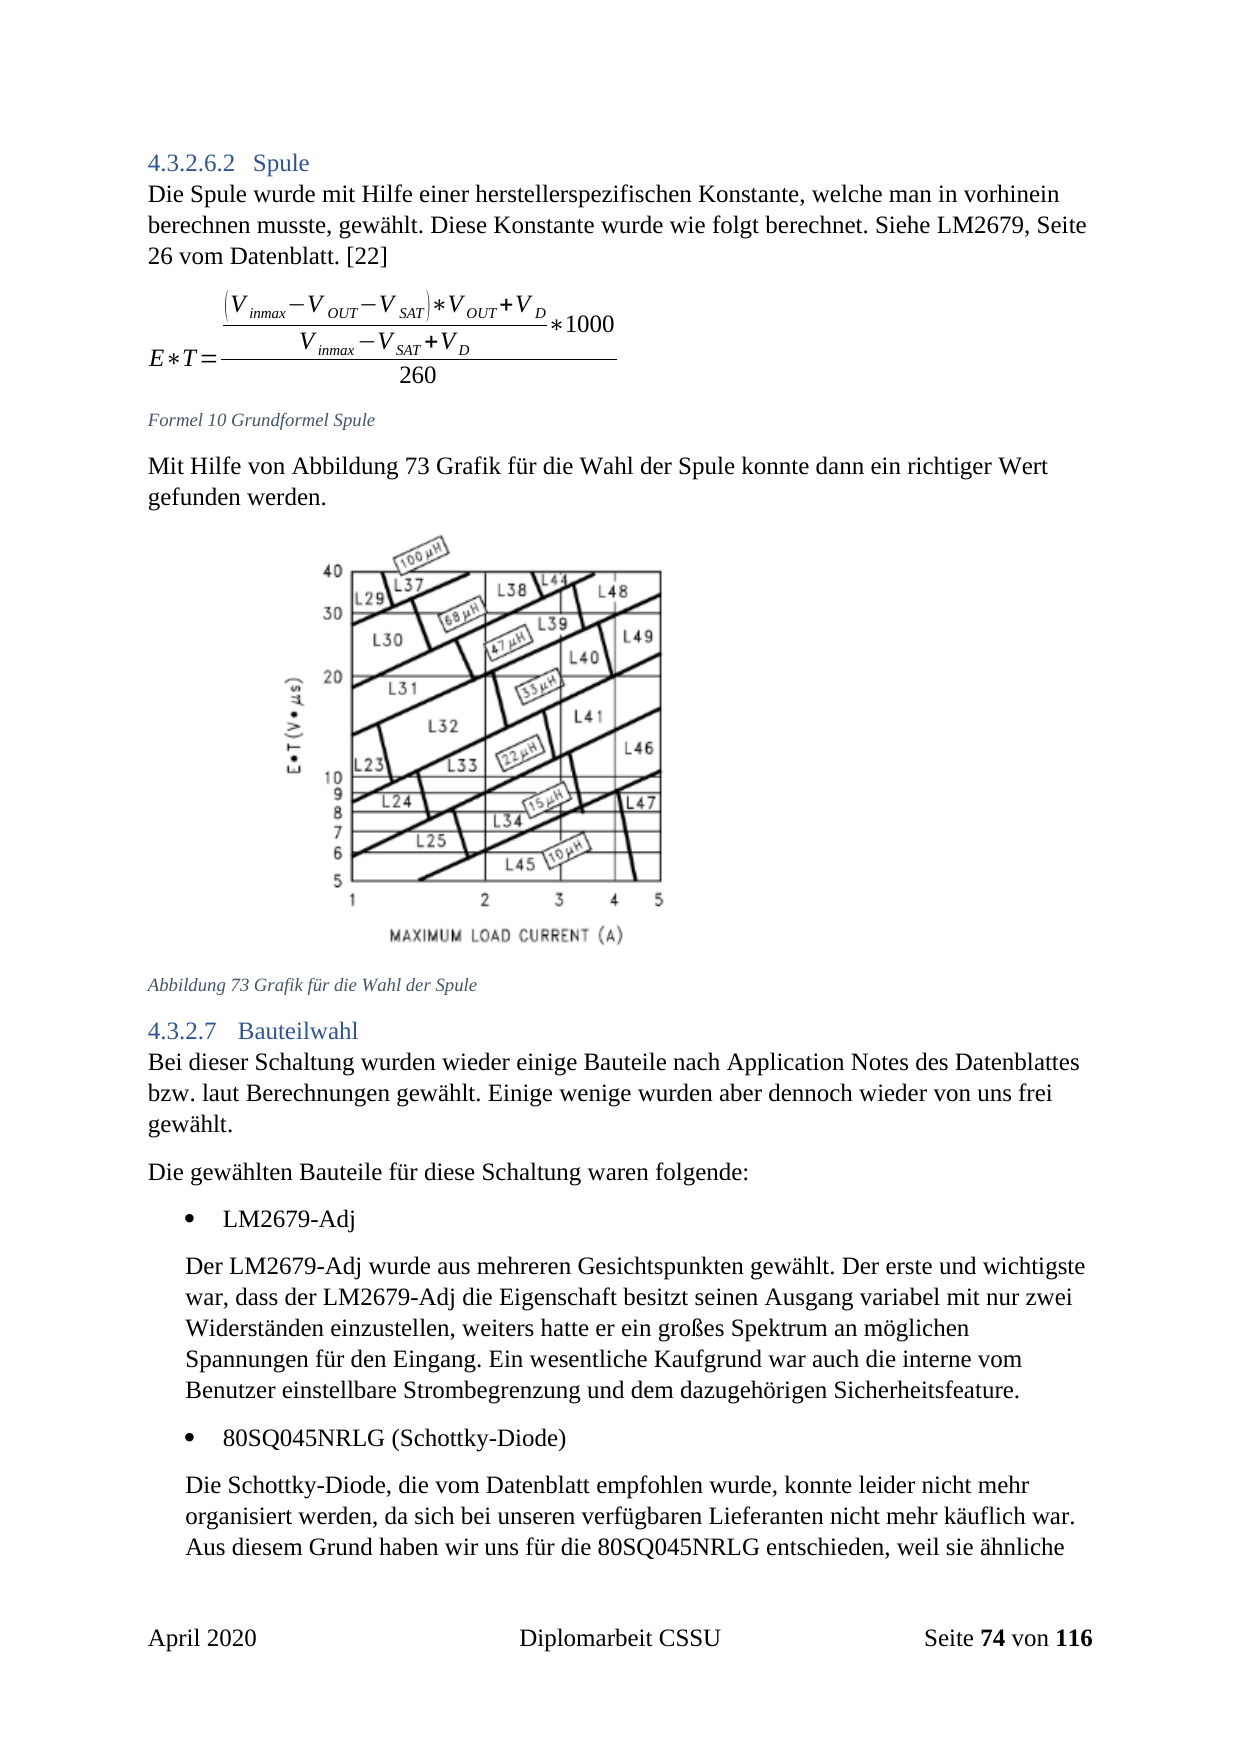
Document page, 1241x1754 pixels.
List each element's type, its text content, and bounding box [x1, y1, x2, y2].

text Mit Hilfe von Abbildung 73 Grafik für die Wahl der Spule konnte dann ein richtiger Wert gefunden werden. [148, 451, 1093, 511]
text Die Spule wurde mit Hilfe einer herstellerspezifischen Konstante, welche man in vorhinein berechnen musste, gewählt. Diese Konstante wurde wie folgt berechnet. Siehe LM2679, Seite 26 vom Datenblatt. [22] [148, 179, 1093, 269]
subtitle Bauteilwahl [148, 1016, 1093, 1045]
subtitle Spule [148, 148, 1093, 176]
text Die gewählten Bauteile für diese Schaltung waren folgende: [148, 1157, 1093, 1186]
text Abbildung 73 Grafik für die Wahl der Spule [148, 973, 1093, 995]
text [185, 1470, 1093, 1561]
list 80SQ045NRLG (Schottky-Diode) [185, 1423, 1093, 1452]
text Formel 10 Grundformel Spule [148, 408, 1093, 430]
text Bei dieser Schaltung wurden wieder einige Bauteile nach Application Notes des Datenblattes bzw. laut Berechnungen gewählt. Einige wenige wurden aber dennoch wieder von uns frei gewählt. [148, 1047, 1093, 1138]
picture [147, 529, 801, 955]
list LM2679-Adj [185, 1204, 1093, 1233]
text Der LM2679-Adj wurde aus mehreren Gesichtspunkten gewählt. Der erste und wichtigste war, dass der LM2679-Adj die Eigenschaft besitzt seinen Ausgang variabel mit nur zwei Widerständen einzustellen, weiters hatte er ein großes Spektrum an möglichen Spannungen für den Eingang. Ein wesentliche Kaufgrund war auch die interne vom Benutzer einstellbare Strombegrenzung und dem dazugehörigen Sicherheitsfeature. [185, 1251, 1093, 1404]
